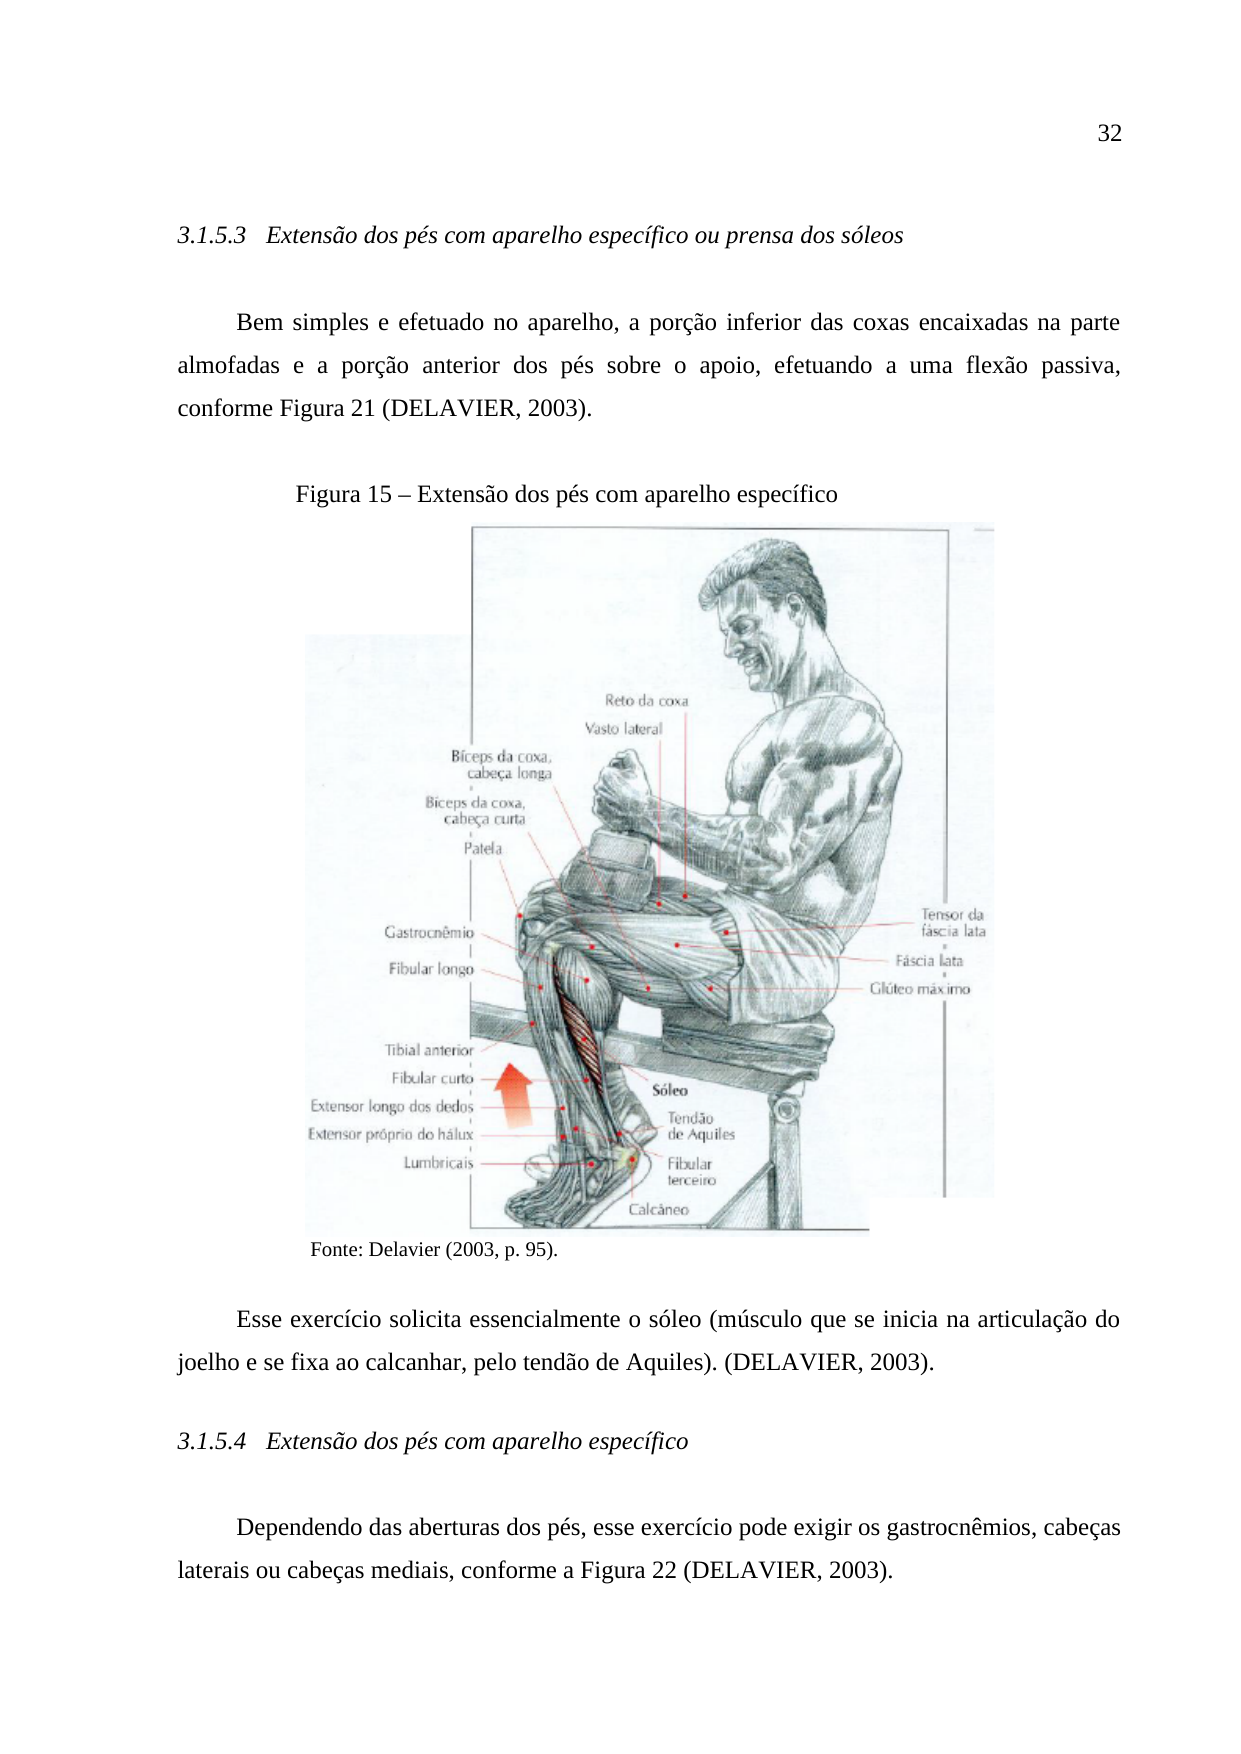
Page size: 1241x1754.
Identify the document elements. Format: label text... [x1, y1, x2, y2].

picture [305, 522, 995, 1237]
text Esse exercício solicita essencialmente o sóleo (músculo que se inicia na articulação do joelho e se fixa ao calcanhar, pelo tendão de Aquiles). (DELAVIER, 2003). [177, 1304, 1122, 1376]
text Fonte: Delavier (2003, p. 95). [310, 1237, 1122, 1261]
subtitle Extensão dos pés com aparelho específico ou prensa dos sóleos [177, 220, 1122, 249]
text Bem simples e efetuado no aparelho, a porção inferior das coxas encaixadas na parte almofadas e a porção anterior dos pés sobre o apoio, efetuando a uma flexão passiva, conforme Figura 21 (DELAVIER, 2003). [177, 307, 1122, 422]
text Dependendo das aberturas dos pés, esse exercício pode exigir os gastrocnêmios, cabeças laterais ou cabeças mediais, conforme a Figura 22 (DELAVIER, 2003). [177, 1512, 1122, 1584]
subtitle Extensão dos pés com aparelho específico [177, 1426, 1122, 1455]
